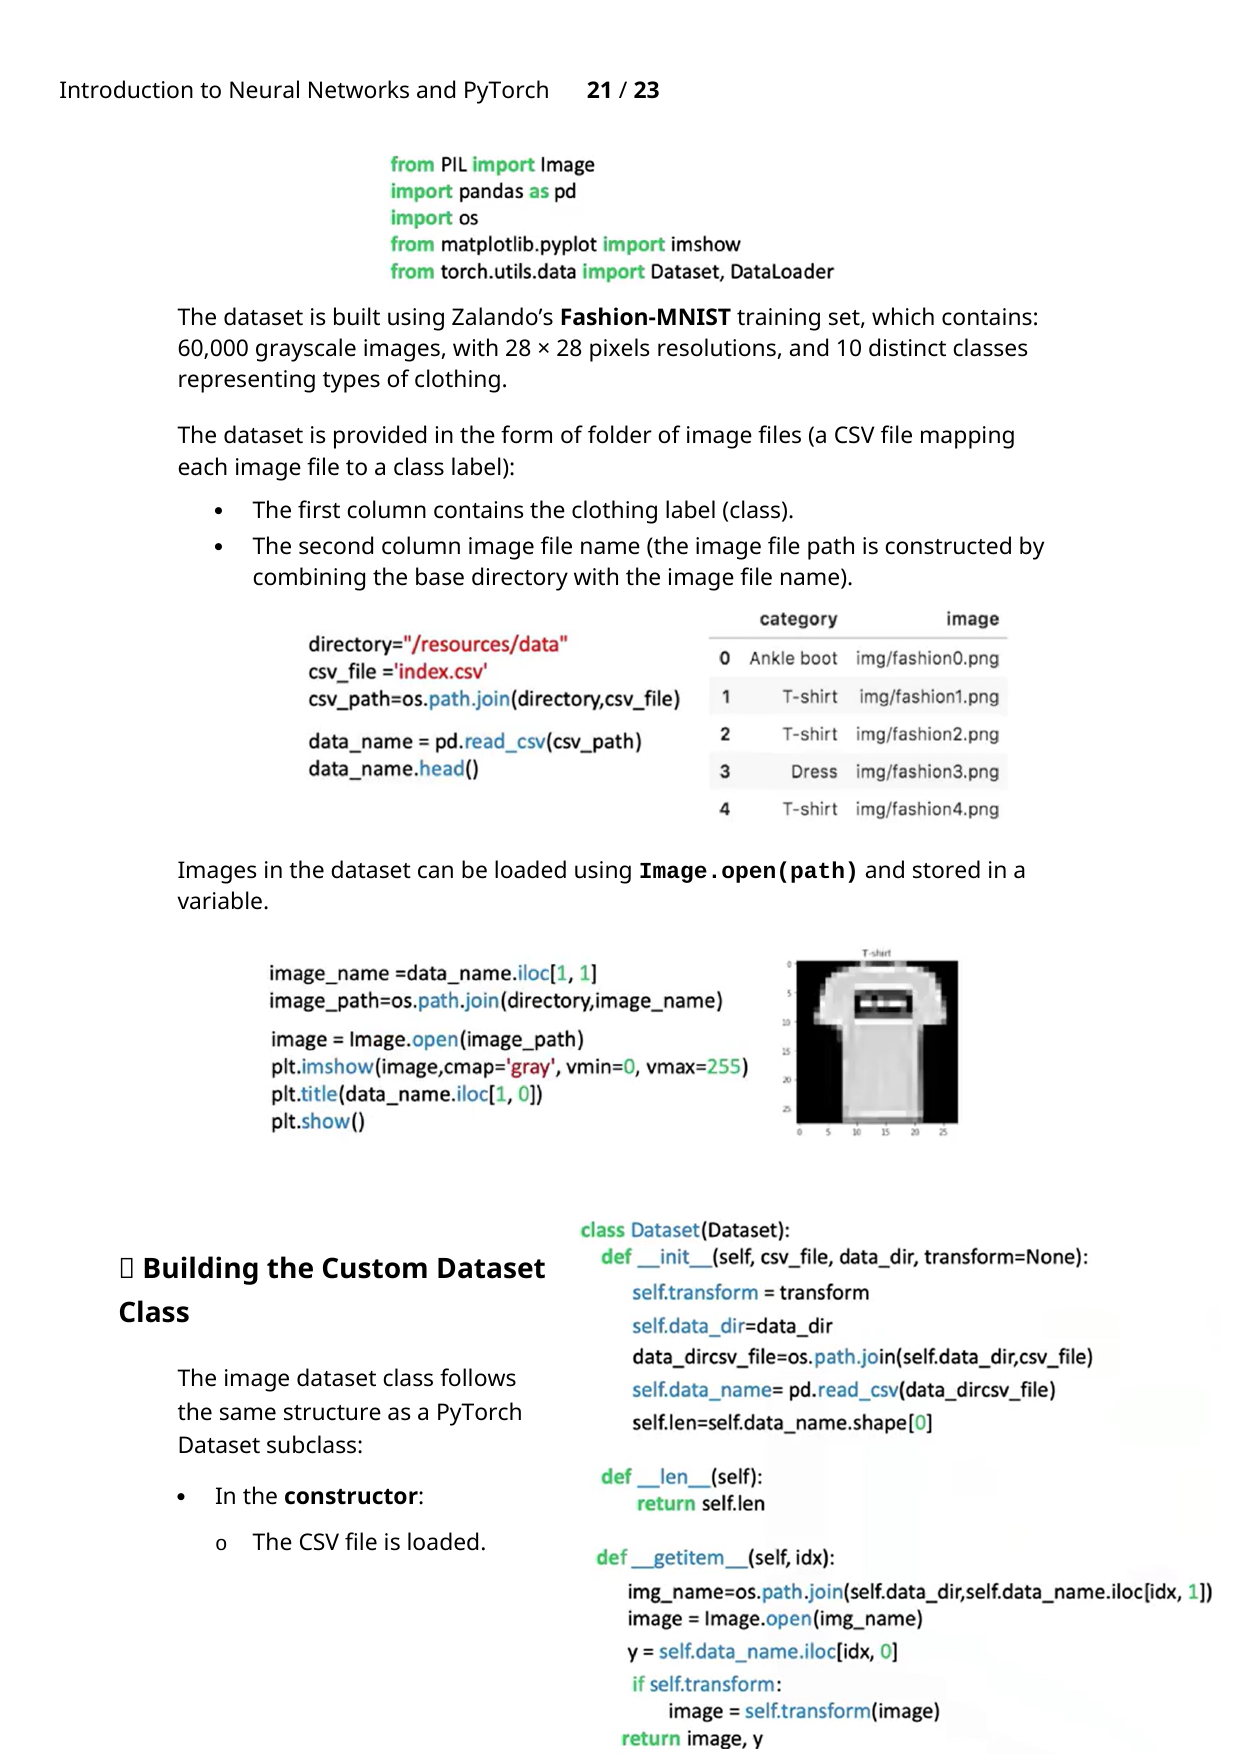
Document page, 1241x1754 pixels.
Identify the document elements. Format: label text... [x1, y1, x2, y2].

list The first column contains the clothing label (class). [215, 494, 1063, 526]
text The image dataset class follows the same structure as a PyTorch Dataset subclass: [177, 1362, 571, 1460]
list The CSV file is loaded. [215, 1526, 571, 1557]
text The dataset is built using Zalando’s Fashion-MNIST training set, which contains: 60,000 grayscale images, with 28 × 28 pixels resolutions, and 10 distinct classes representing types of clothing. [177, 301, 1063, 394]
subtitle 🔹 Building the Custom Dataset Class [118, 1248, 571, 1331]
list In the constructor: [177, 1479, 571, 1511]
text Images in the dataset can be loaded using Image.open(path) and stored in a variable. [177, 854, 1063, 916]
picture [571, 1215, 1222, 1754]
picture [303, 604, 1012, 829]
picture [265, 941, 975, 1149]
list The second column image file name (the image file path is constructed by combining the base directory with the image file name). [215, 530, 1063, 592]
text The dataset is provided in the form of folder of image files (a CSV file mapping each image file to a class label): [177, 419, 1063, 482]
picture [383, 147, 857, 288]
